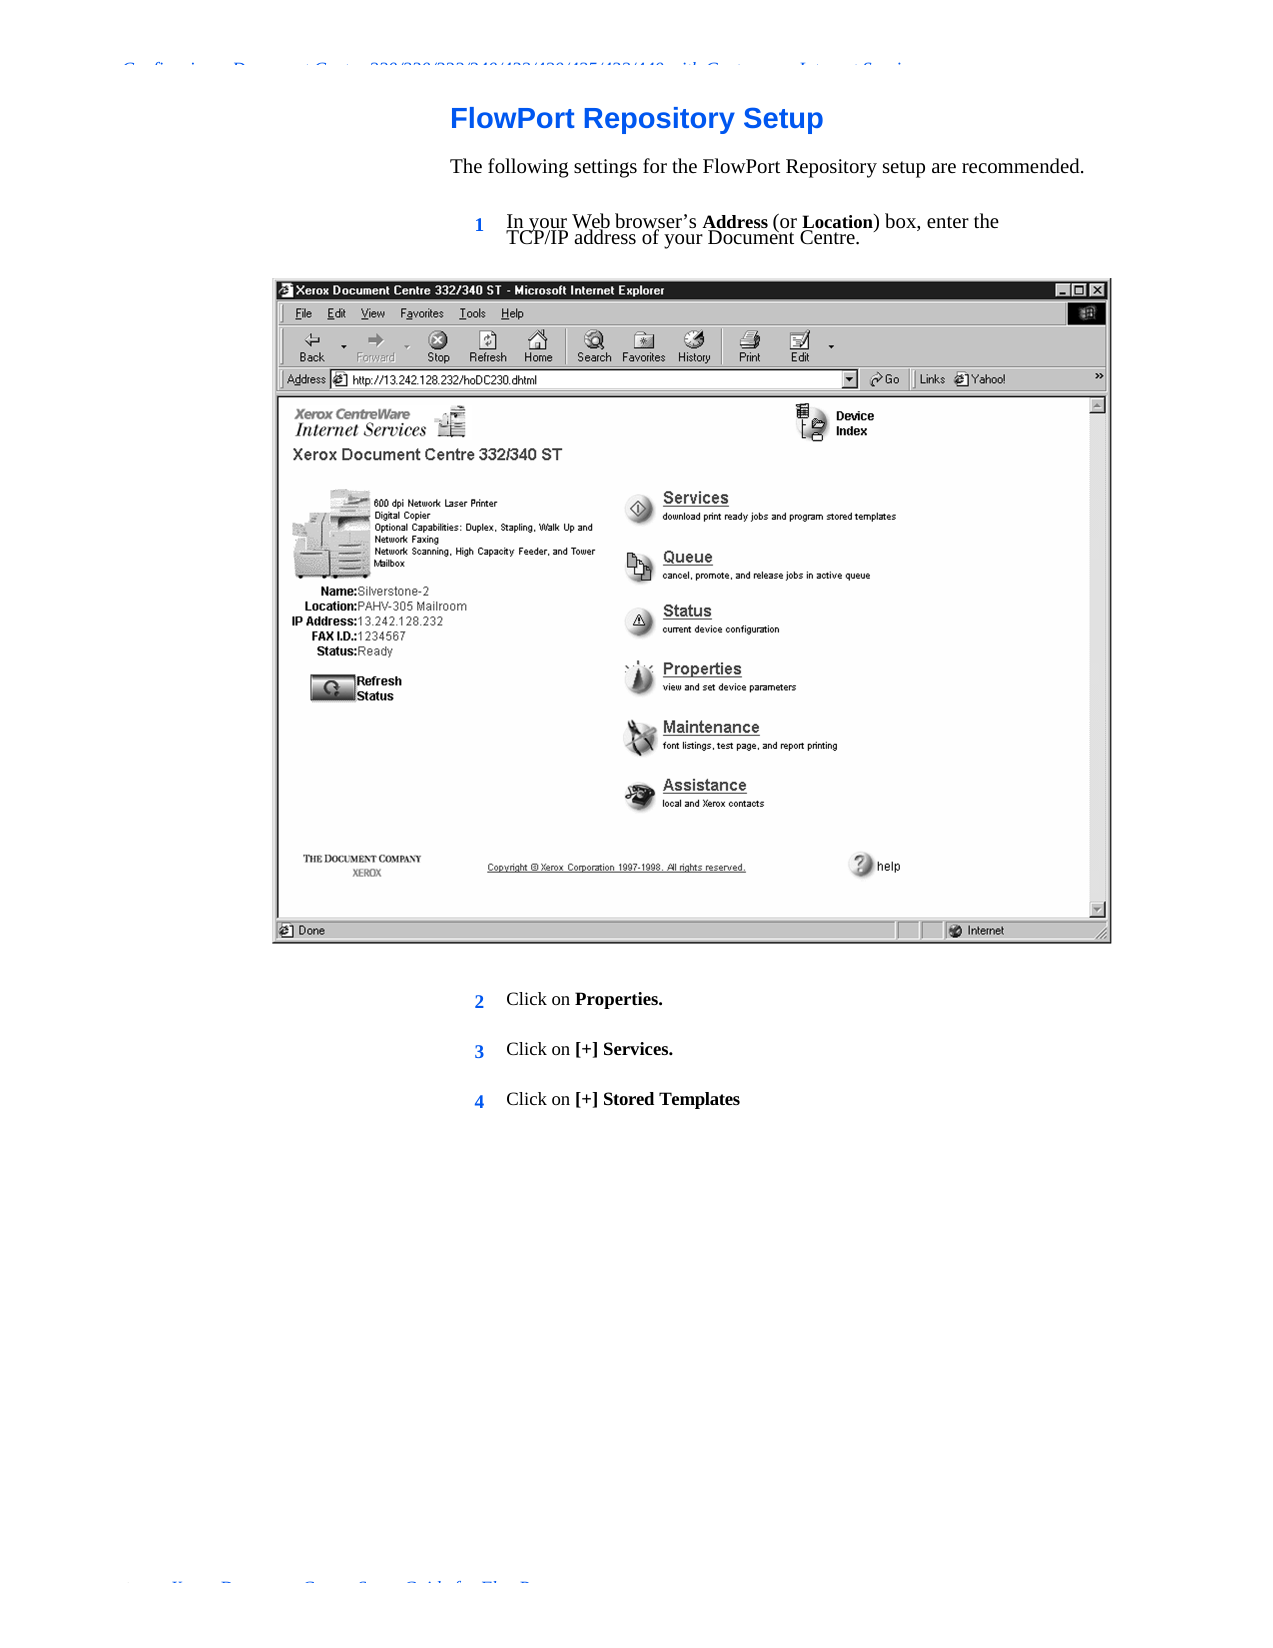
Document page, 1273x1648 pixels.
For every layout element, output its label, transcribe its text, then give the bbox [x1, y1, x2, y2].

list Click on [+] Services. [474, 1024, 1137, 1063]
subtitle FlowPort Repository Setup [450, 102, 1137, 135]
list Click on Properties. [474, 974, 1137, 1013]
text The following settings for the FlowPort Repository setup are recommended. [450, 154, 1137, 178]
picture [272, 278, 1112, 944]
list In your Web browser’s Address (or Location) box, enter the TCP/IP address of your Document Centre. [474, 208, 1067, 249]
list Click on [+] Stored Templates [474, 1074, 1137, 1113]
